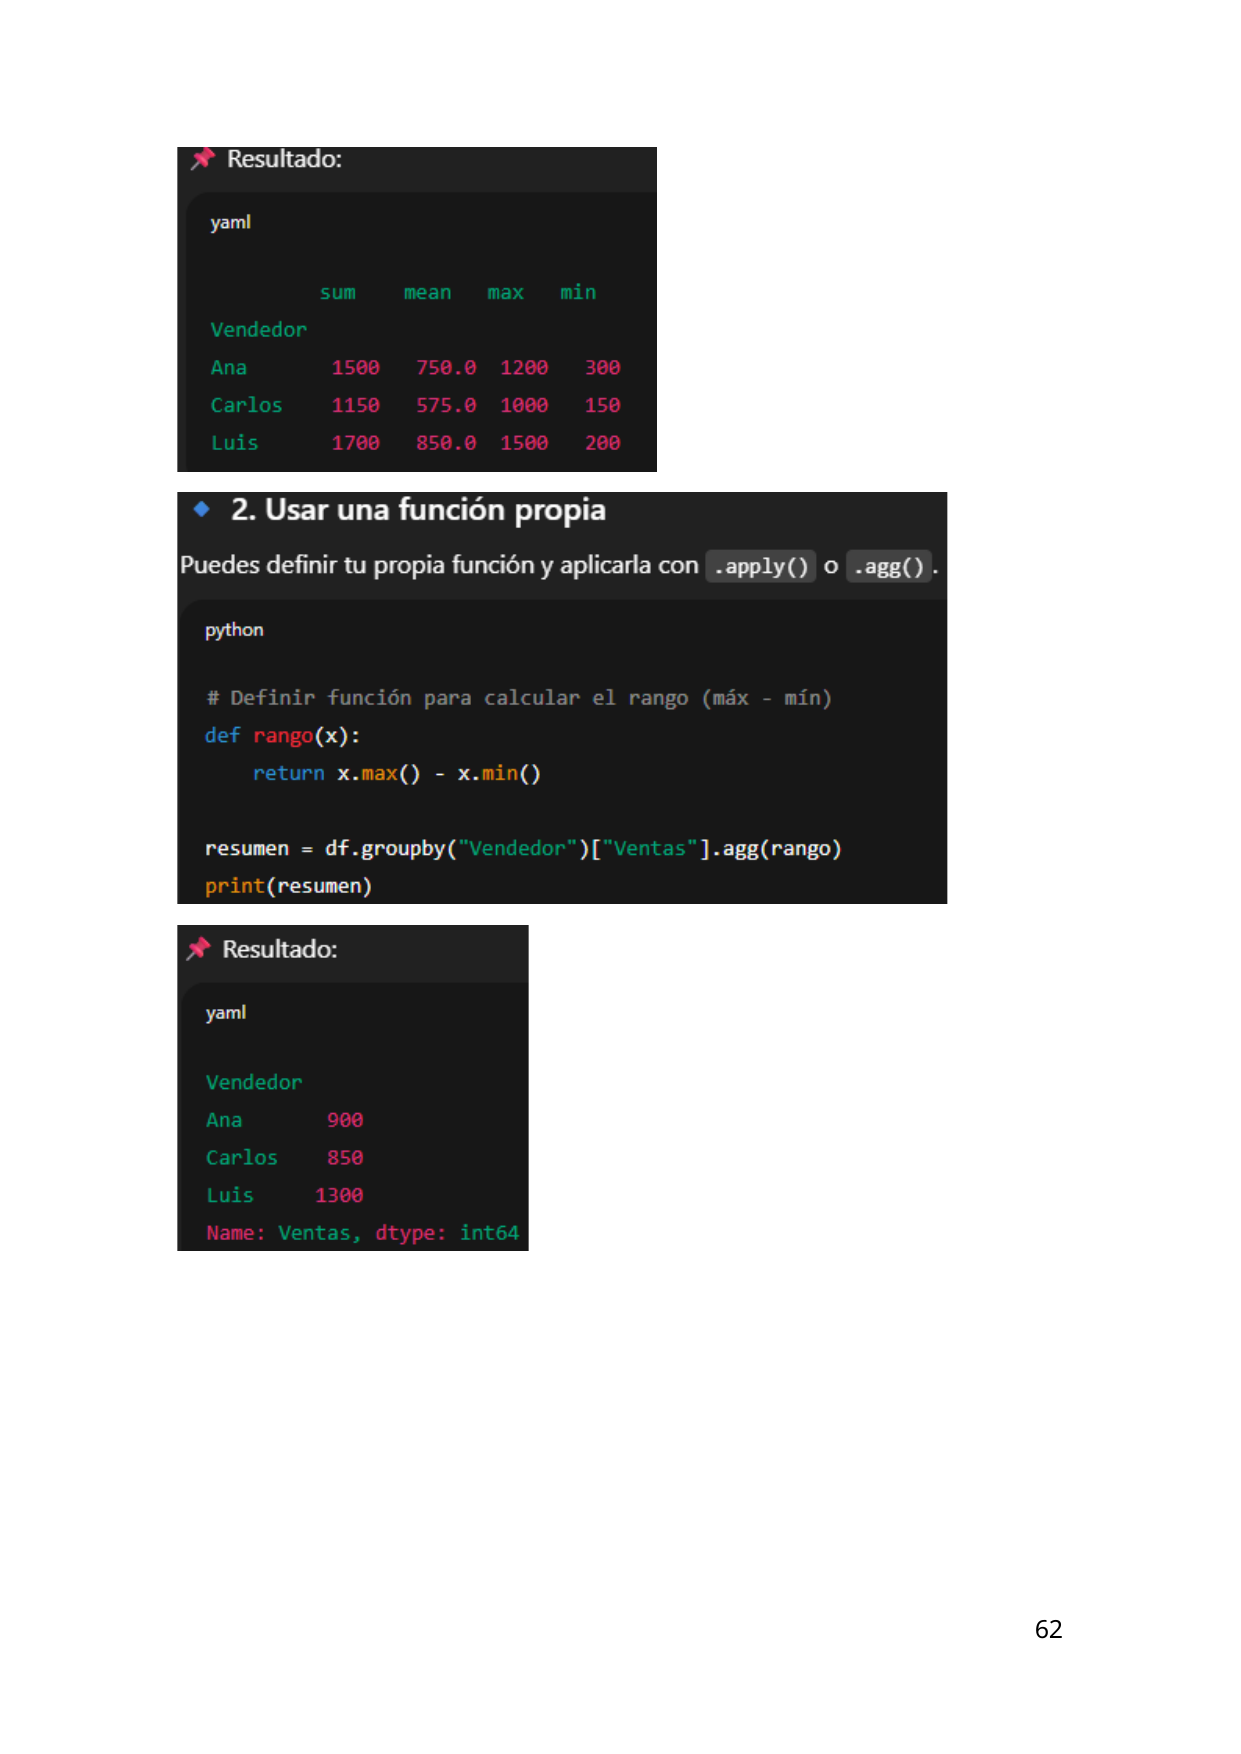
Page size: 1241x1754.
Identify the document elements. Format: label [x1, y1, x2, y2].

picture [177, 925, 529, 1251]
picture [177, 492, 948, 904]
picture [177, 147, 657, 472]
